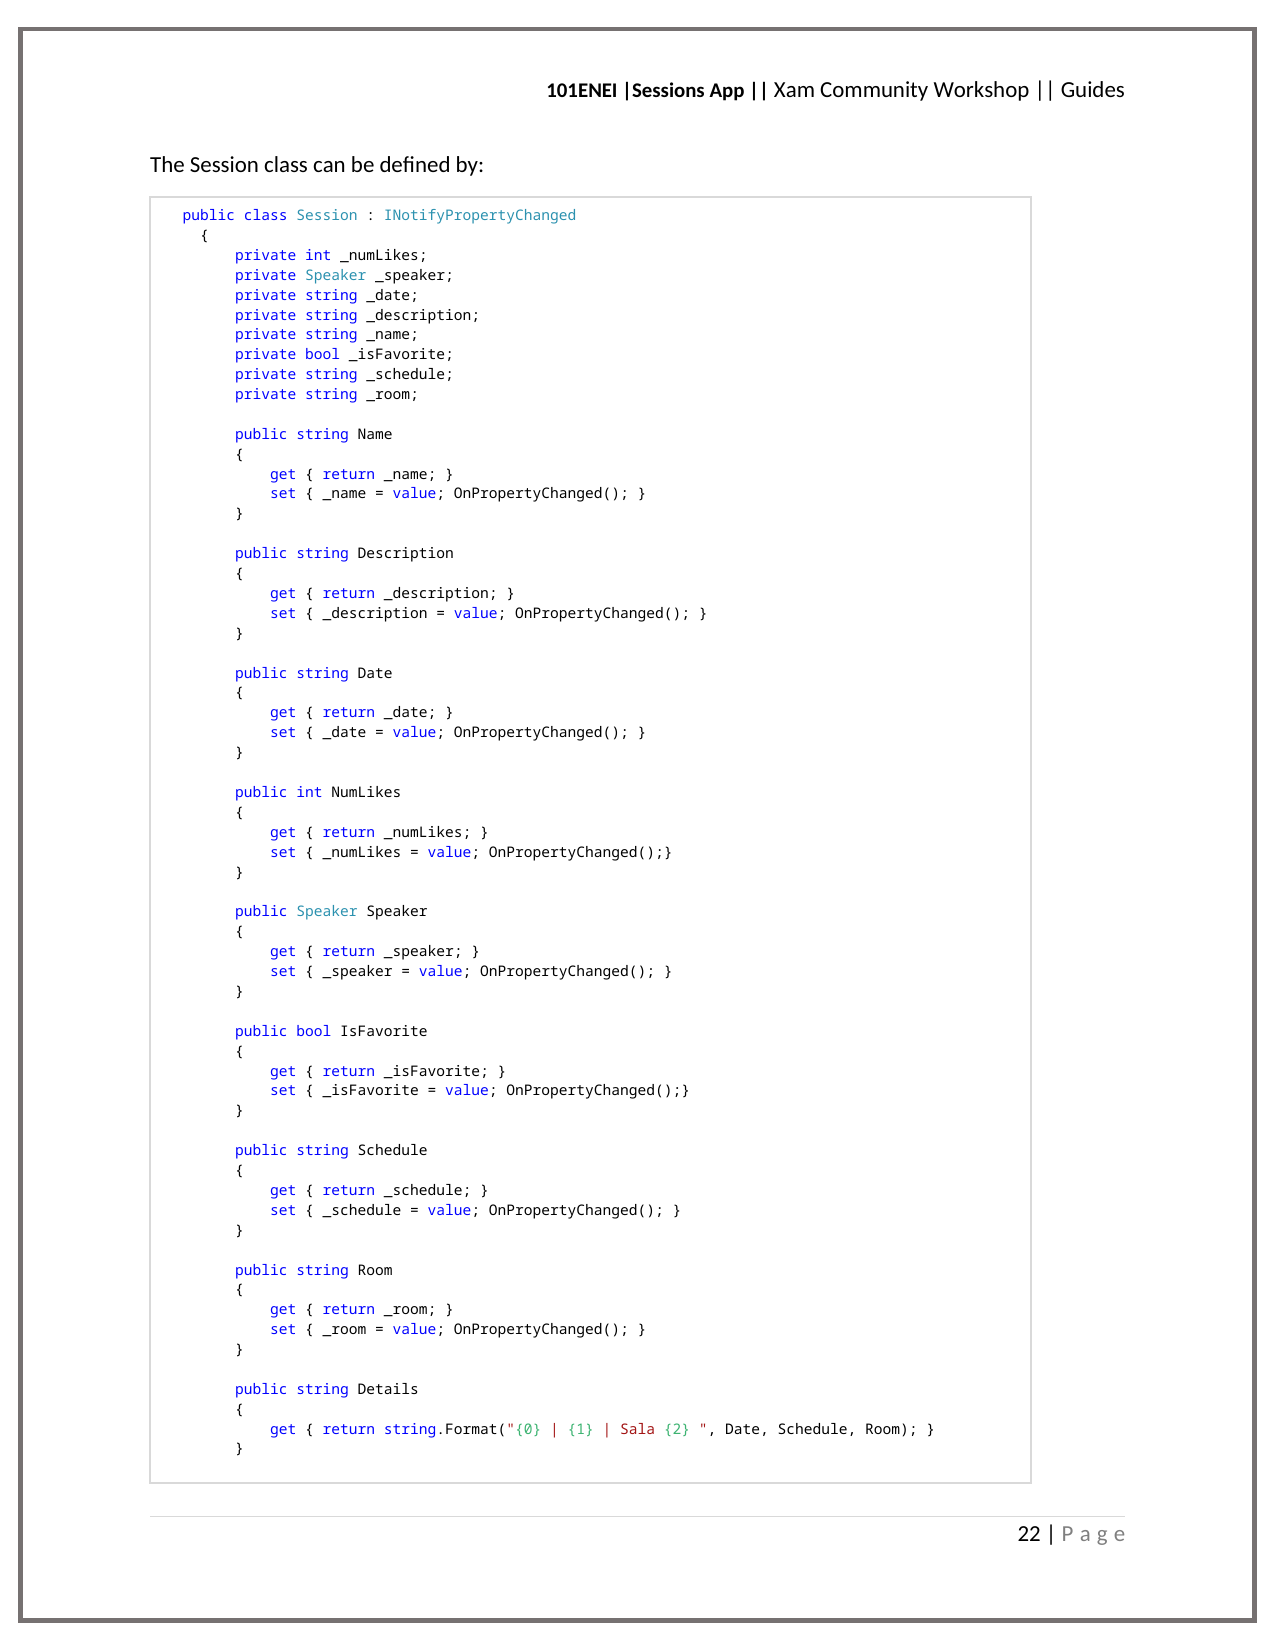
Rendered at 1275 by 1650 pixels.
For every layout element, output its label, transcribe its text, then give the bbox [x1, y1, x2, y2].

text The Session class can be defined by: [150, 150, 1125, 178]
